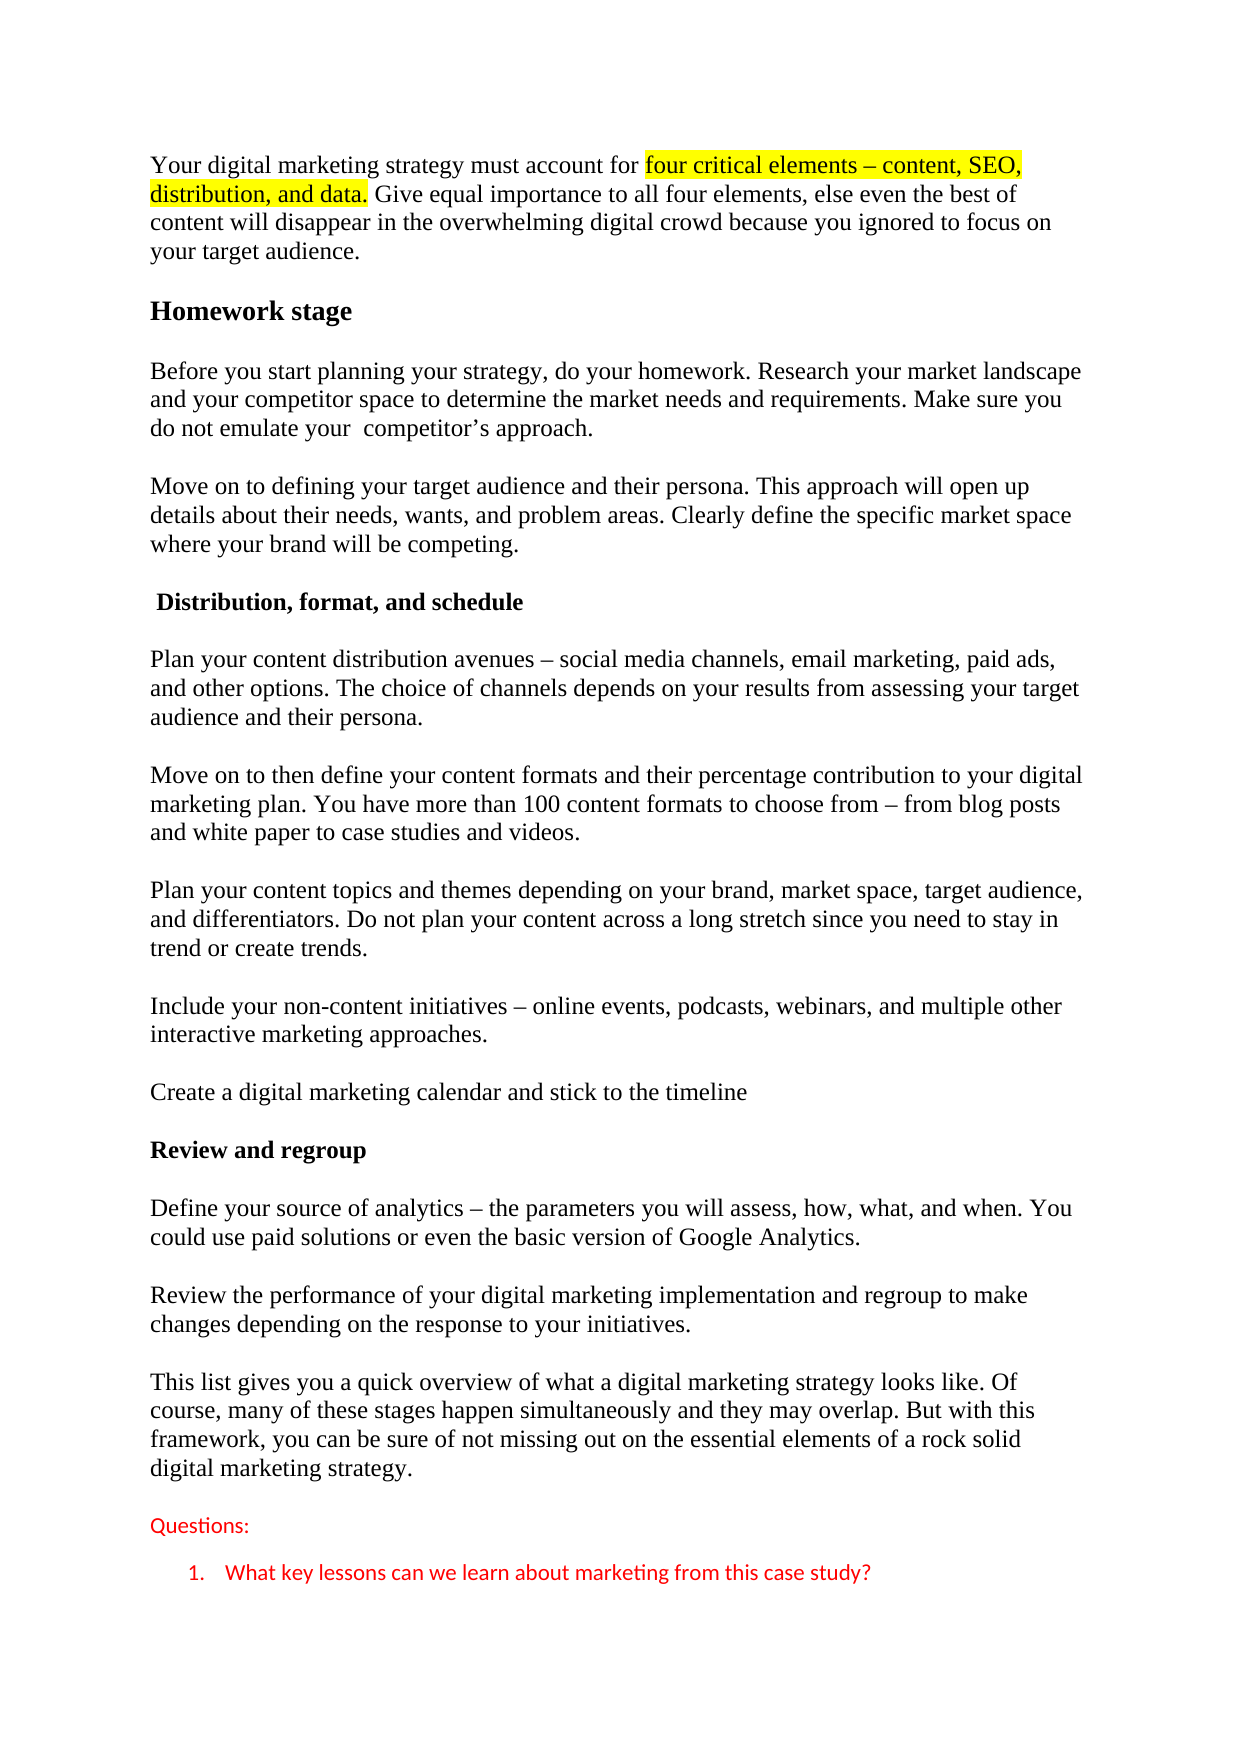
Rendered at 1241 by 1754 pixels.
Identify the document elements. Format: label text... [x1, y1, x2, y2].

text Review and regroup [150, 1135, 1090, 1164]
text Move on to then define your content formats and their percentage contribution to your digital marketing plan. You have more than 100 content formats to choose from – from blog posts and white paper to case studies and videos. [150, 760, 1090, 846]
text Before you start planning your strategy, do your homework. Research your market landscape and your competitor space to determine the market needs and requirements. Make sure you do not emulate your competitor’s approach. [150, 356, 1090, 442]
text Plan your content distribution avenues – social media channels, email marketing, paid ads, and other options. The choice of channels depends on your results from assessing your target audience and their persona. [150, 644, 1090, 731]
text Define your source of analytics – the parameters you will assess, how, what, and when. You could use paid solutions or even the basic version of Google Analytics. [150, 1193, 1090, 1251]
text Move on to defining your target audience and their persona. This approach will open up details about their needs, wants, and problem areas. Clearly define the specific market space where your brand will be competing. [150, 471, 1090, 557]
text Create a digital marketing calendar and stick to the timeline [150, 1077, 1090, 1106]
text Review the performance of your digital marketing implementation and regroup to make changes depending on the response to your initiatives. [150, 1280, 1090, 1337]
text Distribution, format, and schedule [150, 587, 1090, 615]
text This list gives you a quick overview of what a digital marketing strategy looks like. Of course, many of these stages happen simultaneously and they may overlap. But with this framework, you can be sure of not missing out on the essential elements of a rock solid digital marketing strategy. [150, 1367, 1090, 1482]
text Your digital marketing strategy must account for four critical elements – content, SEO, distribution, and data. Give equal importance to all four elements, else even the best of content will disappear in the overwhelming digital crowd because you ignored to focus on your target audience. [150, 150, 1090, 265]
list What key lessons can we learn about marketing from this case study? [187, 1558, 1090, 1586]
text Plan your content topics and themes depending on your brand, market space, target audience, and differentiators. Do not plan your content across a long stretch since you need to stay in trend or create trends. [150, 875, 1090, 962]
text Homework stage [150, 294, 1090, 327]
text Questions: [150, 1511, 1090, 1539]
text Include your non-content initiatives – online events, podcasts, webinars, and multiple other interactive marketing approaches. [150, 991, 1090, 1048]
